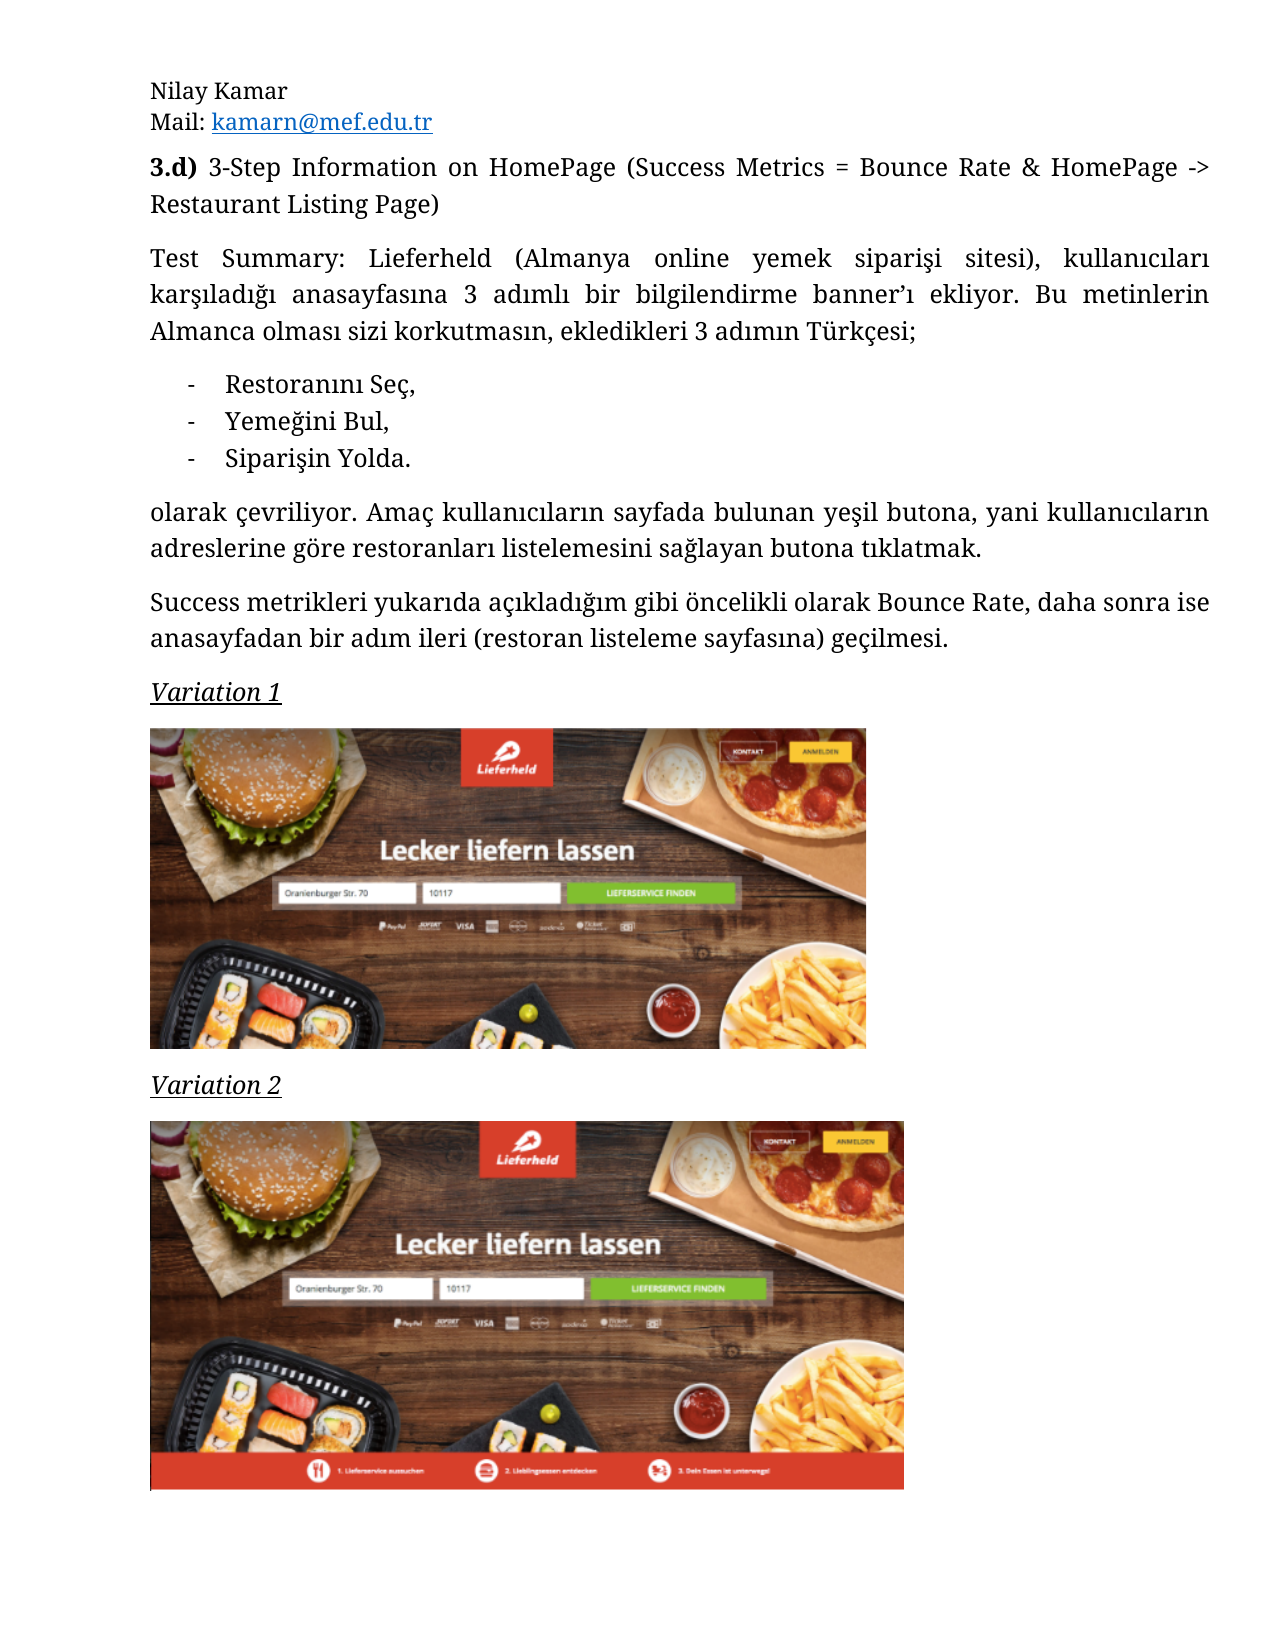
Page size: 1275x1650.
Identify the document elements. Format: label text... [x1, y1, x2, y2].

text Test Summary: Lieferheld (Almanya online yemek siparişi sitesi), kullanıcıları karşıladığı anasayfasına 3 adımlı bir bilgilendirme banner’ı ekliyor. Bu metinlerin Almanca olması sizi korkutmasın, ekledikleri 3 adımın Türkçesi; [150, 240, 1211, 348]
text 3.d) 3-Step Information on HomePage (Success Metrics = Bounce Rate & HomePage -> Restaurant Listing Page) [150, 150, 1211, 221]
list Yemeğini Bul, [187, 404, 1211, 438]
text Variation 2 [150, 1068, 1211, 1102]
list Siparişin Yolda. [187, 441, 1211, 475]
text Success metrikleri yukarıda açıkladığım gibi öncelikli olarak Bounce Rate, daha sonra ise anasayfadan bir adım ileri (restoran listeleme sayfasına) geçilmesi. [150, 584, 1211, 655]
text olarak çevriliyor. Amaç kullanıcıların sayfada bulunan yeşil butona, yani kullanıcıların adreslerine göre restoranları listelemesini sağlayan butona tıklatmak. [150, 494, 1211, 565]
list Restoranını Seç, [187, 367, 1211, 401]
text Variation 1 [150, 674, 1211, 709]
picture [150, 728, 867, 1049]
picture [150, 1121, 904, 1491]
